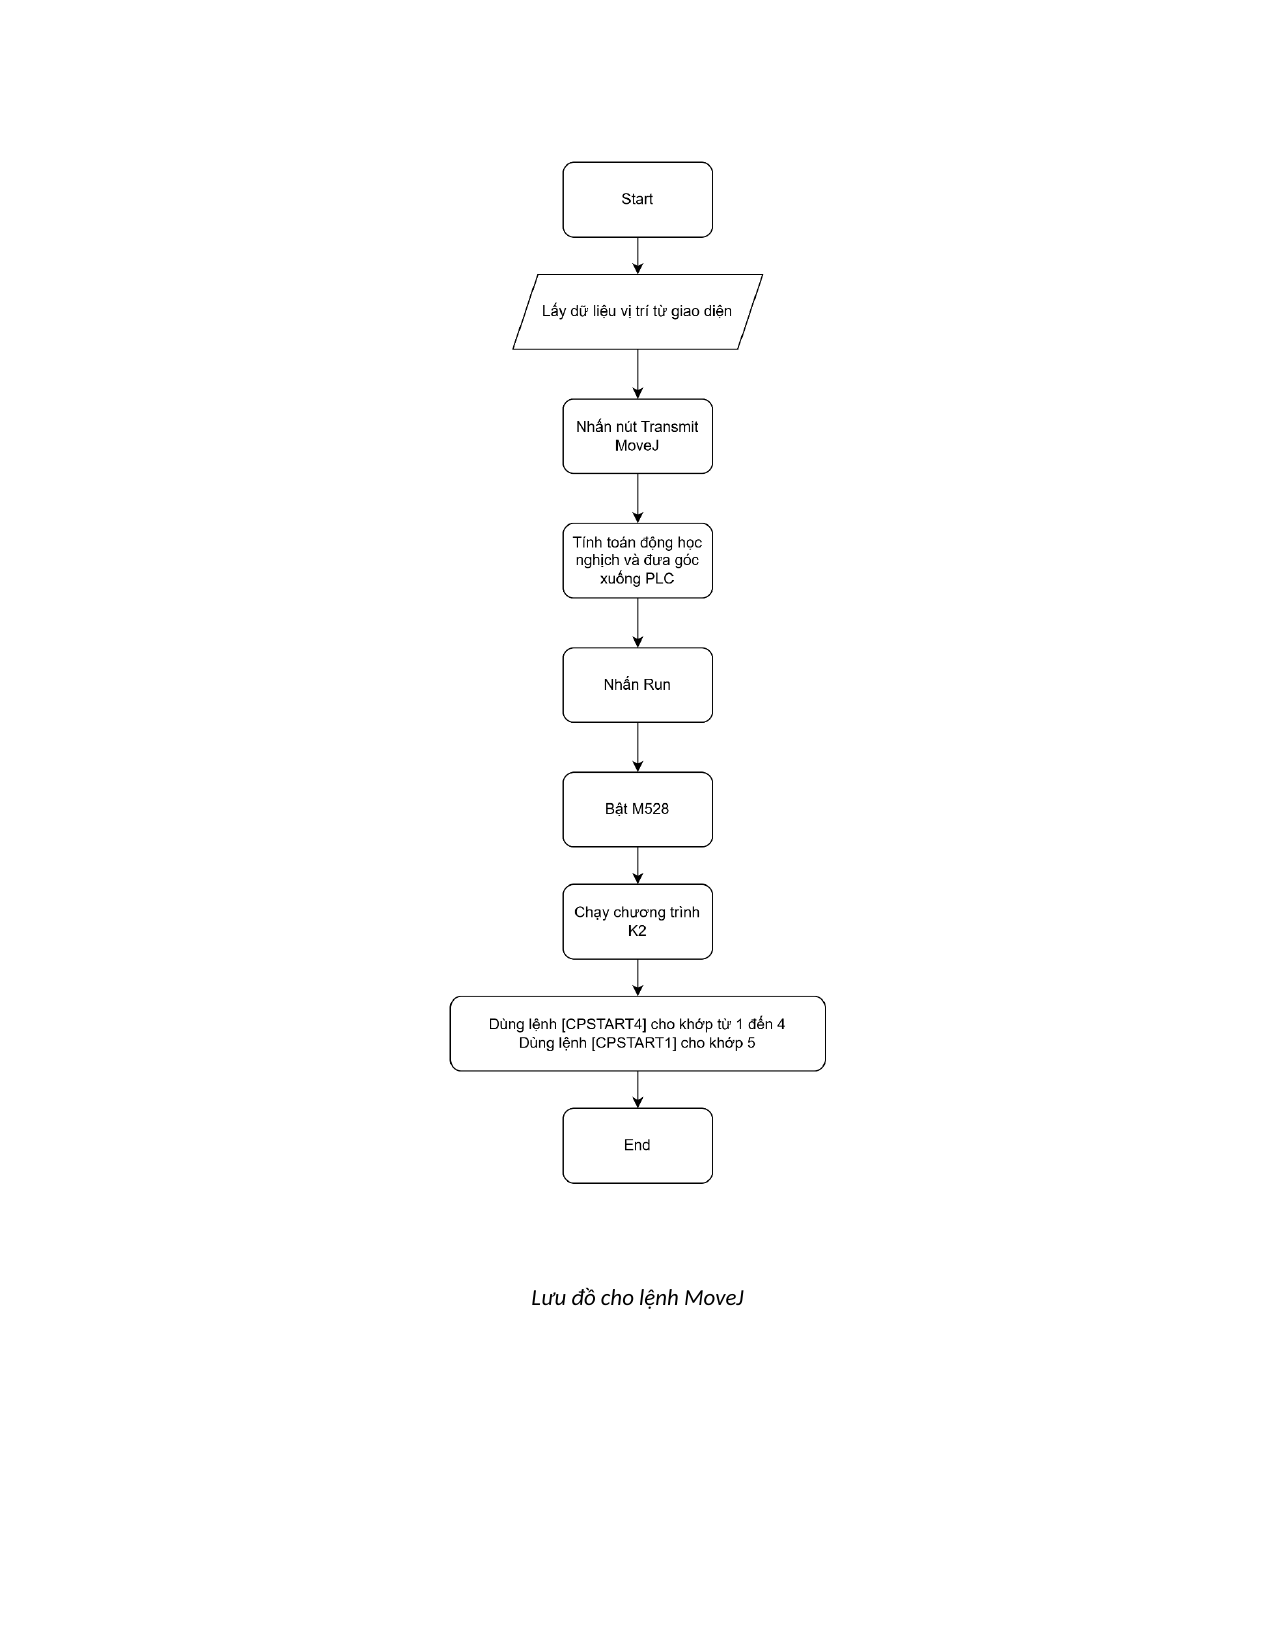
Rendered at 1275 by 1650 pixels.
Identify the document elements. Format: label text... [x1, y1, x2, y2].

text Lưu đồ cho lệnh MoveJ [150, 1283, 1125, 1311]
picture [437, 150, 838, 1197]
